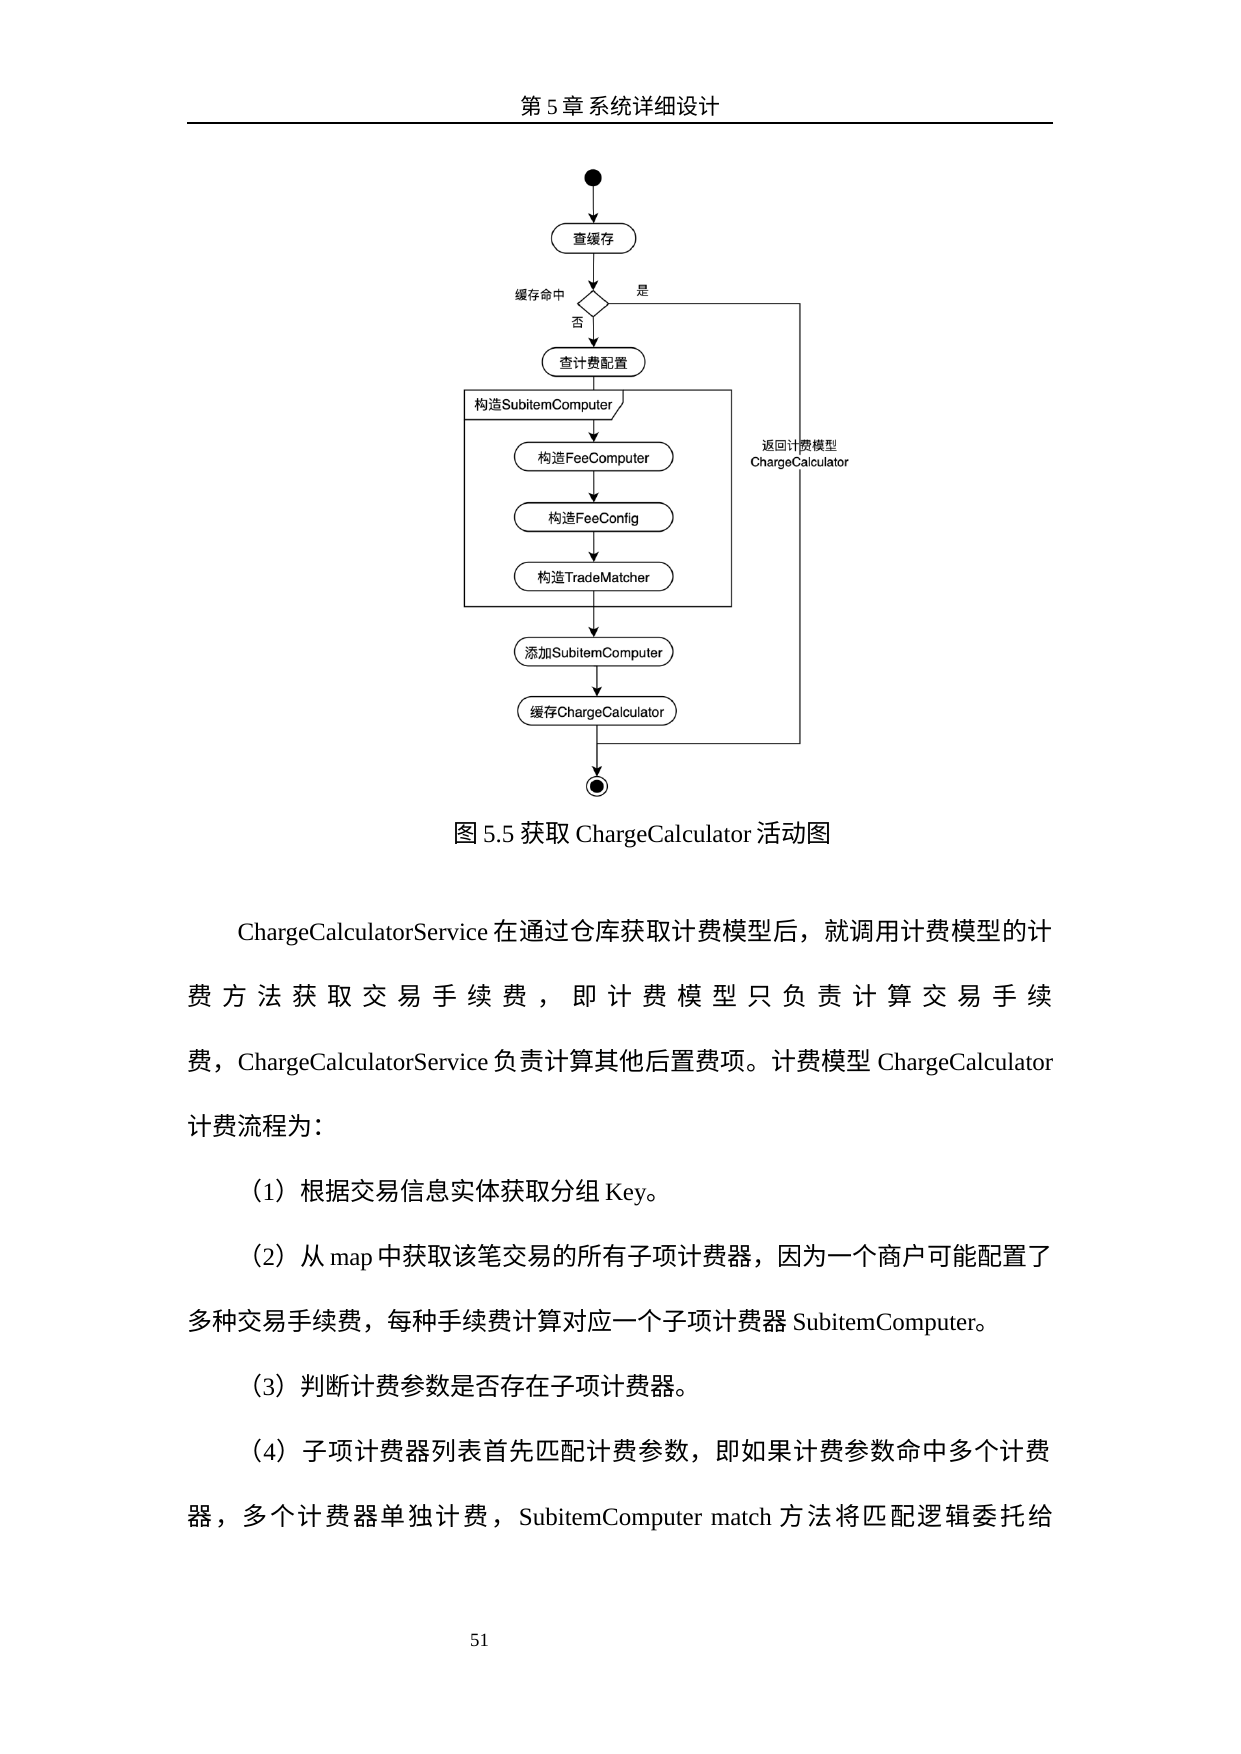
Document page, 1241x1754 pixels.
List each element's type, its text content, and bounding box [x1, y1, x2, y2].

text （1）根据交易信息实体获取分组Key。 [187, 1157, 1053, 1222]
text ChargeCalculatorService在通过仓库获取计费模型后，就调用计费模型的计费方法获取交易手续费，即计费模型只负责计算交易手续费，ChargeCalculatorService负责计算其他后置费项。计费模型ChargeCalculator计费流程为： [187, 897, 1053, 1157]
text （2）从map中获取该笔交易的所有子项计费器，因为一个商户可能配置了多种交易手续费，每种手续费计算对应一个子项计费器SubitemComputer。 [187, 1222, 1053, 1352]
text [187, 1417, 1053, 1547]
picture [459, 165, 859, 799]
text （3）判断计费参数是否存在子项计费器。 [187, 1352, 1053, 1417]
